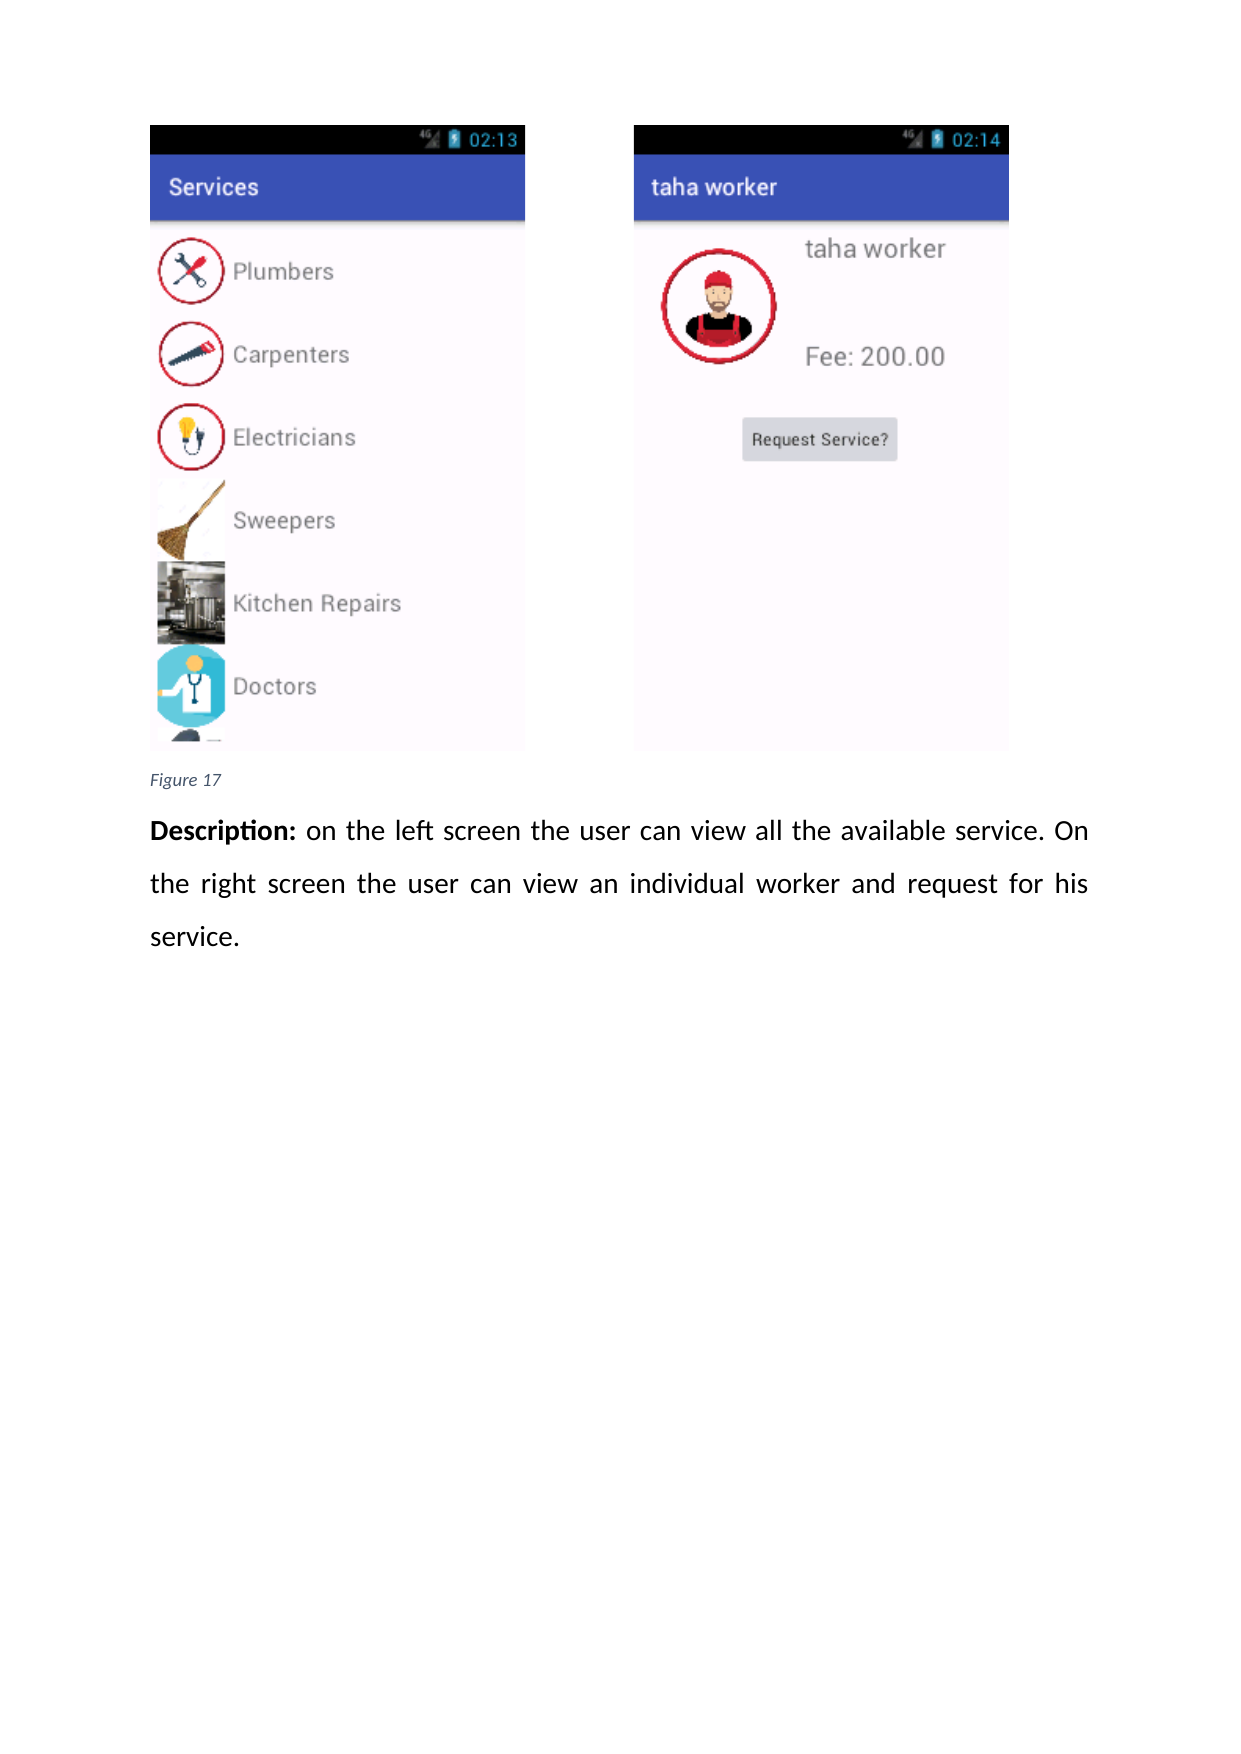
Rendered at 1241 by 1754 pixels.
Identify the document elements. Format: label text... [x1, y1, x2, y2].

list Description: on the left screen the user can view all the available service. On the right screen the user can view an individual worker and request for his service. [150, 812, 1090, 953]
picture [150, 125, 525, 751]
picture [633, 125, 1009, 751]
